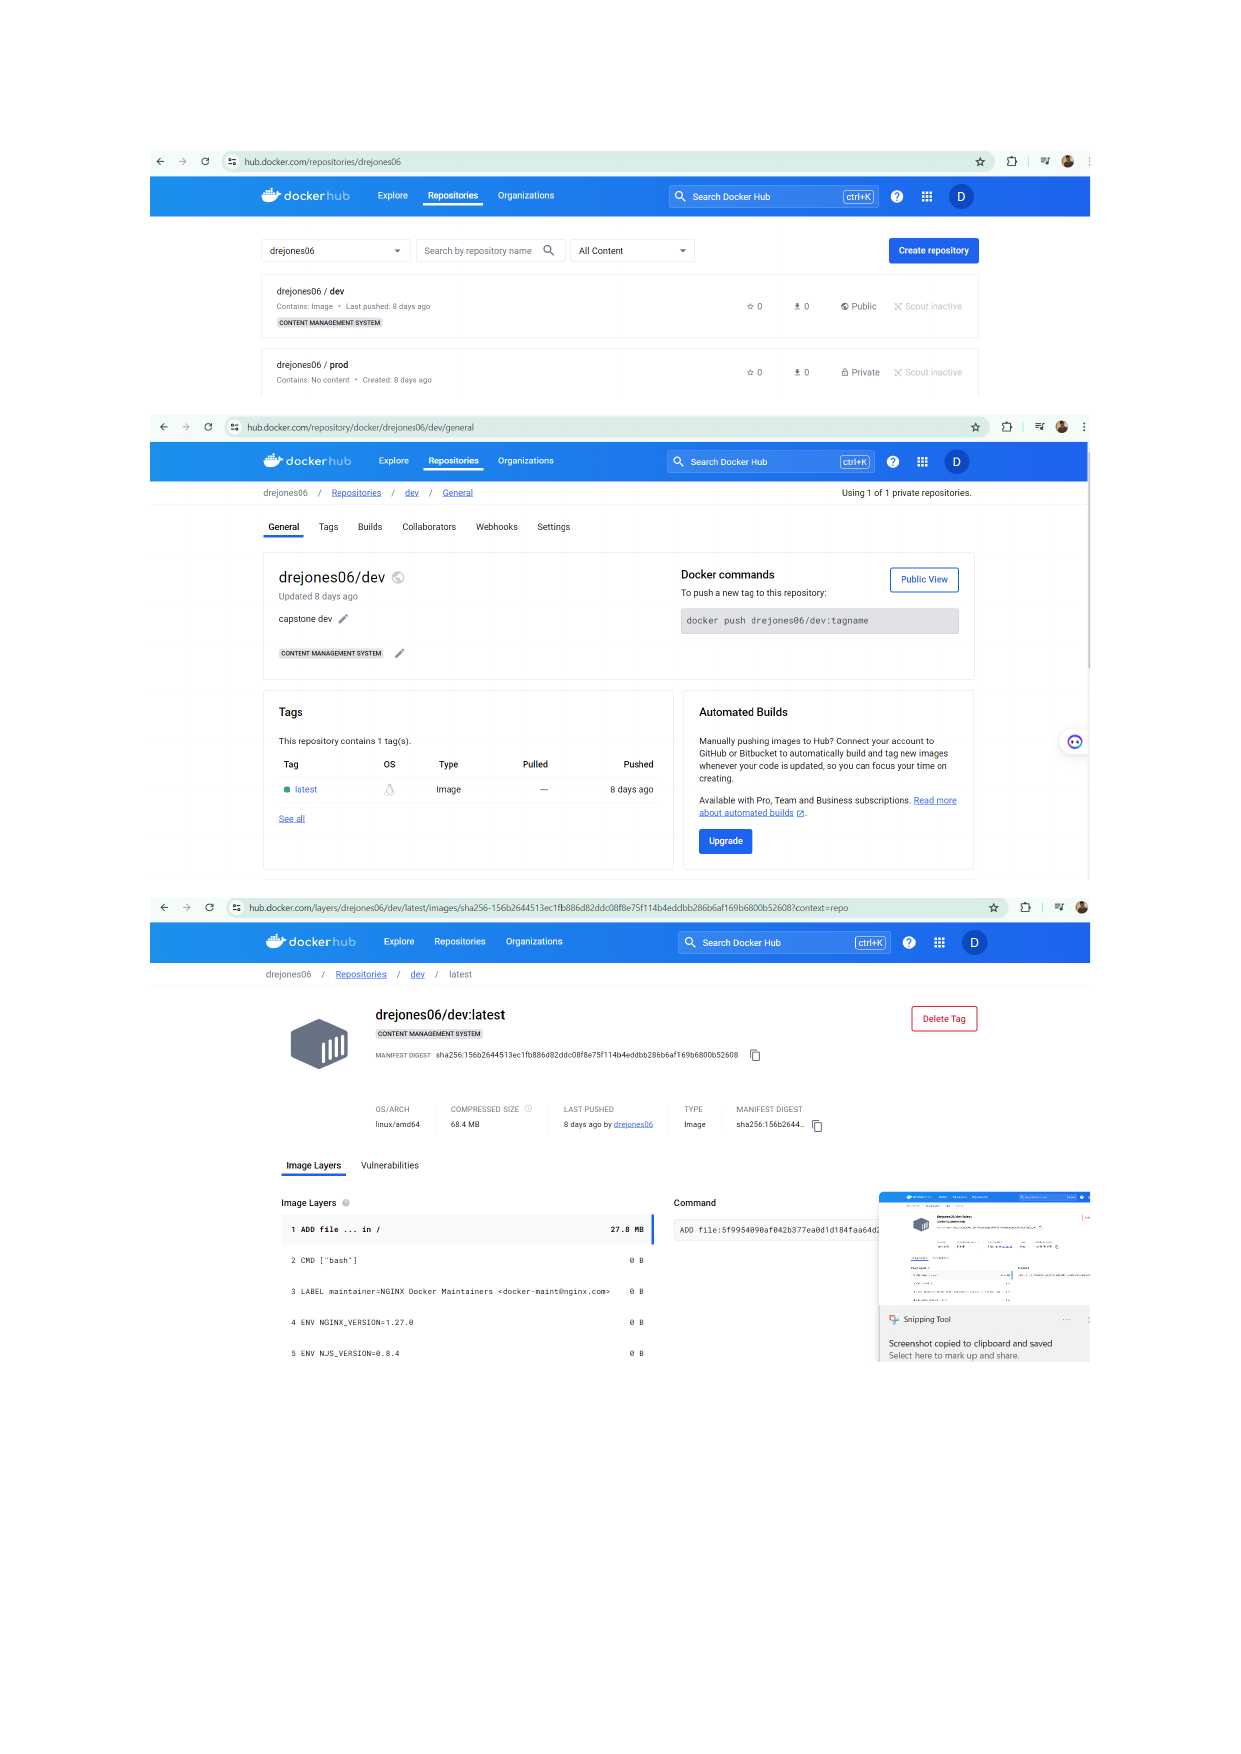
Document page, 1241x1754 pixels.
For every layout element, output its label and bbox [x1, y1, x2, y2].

picture [150, 415, 1091, 880]
picture [150, 898, 1091, 1362]
picture [150, 150, 1091, 396]
